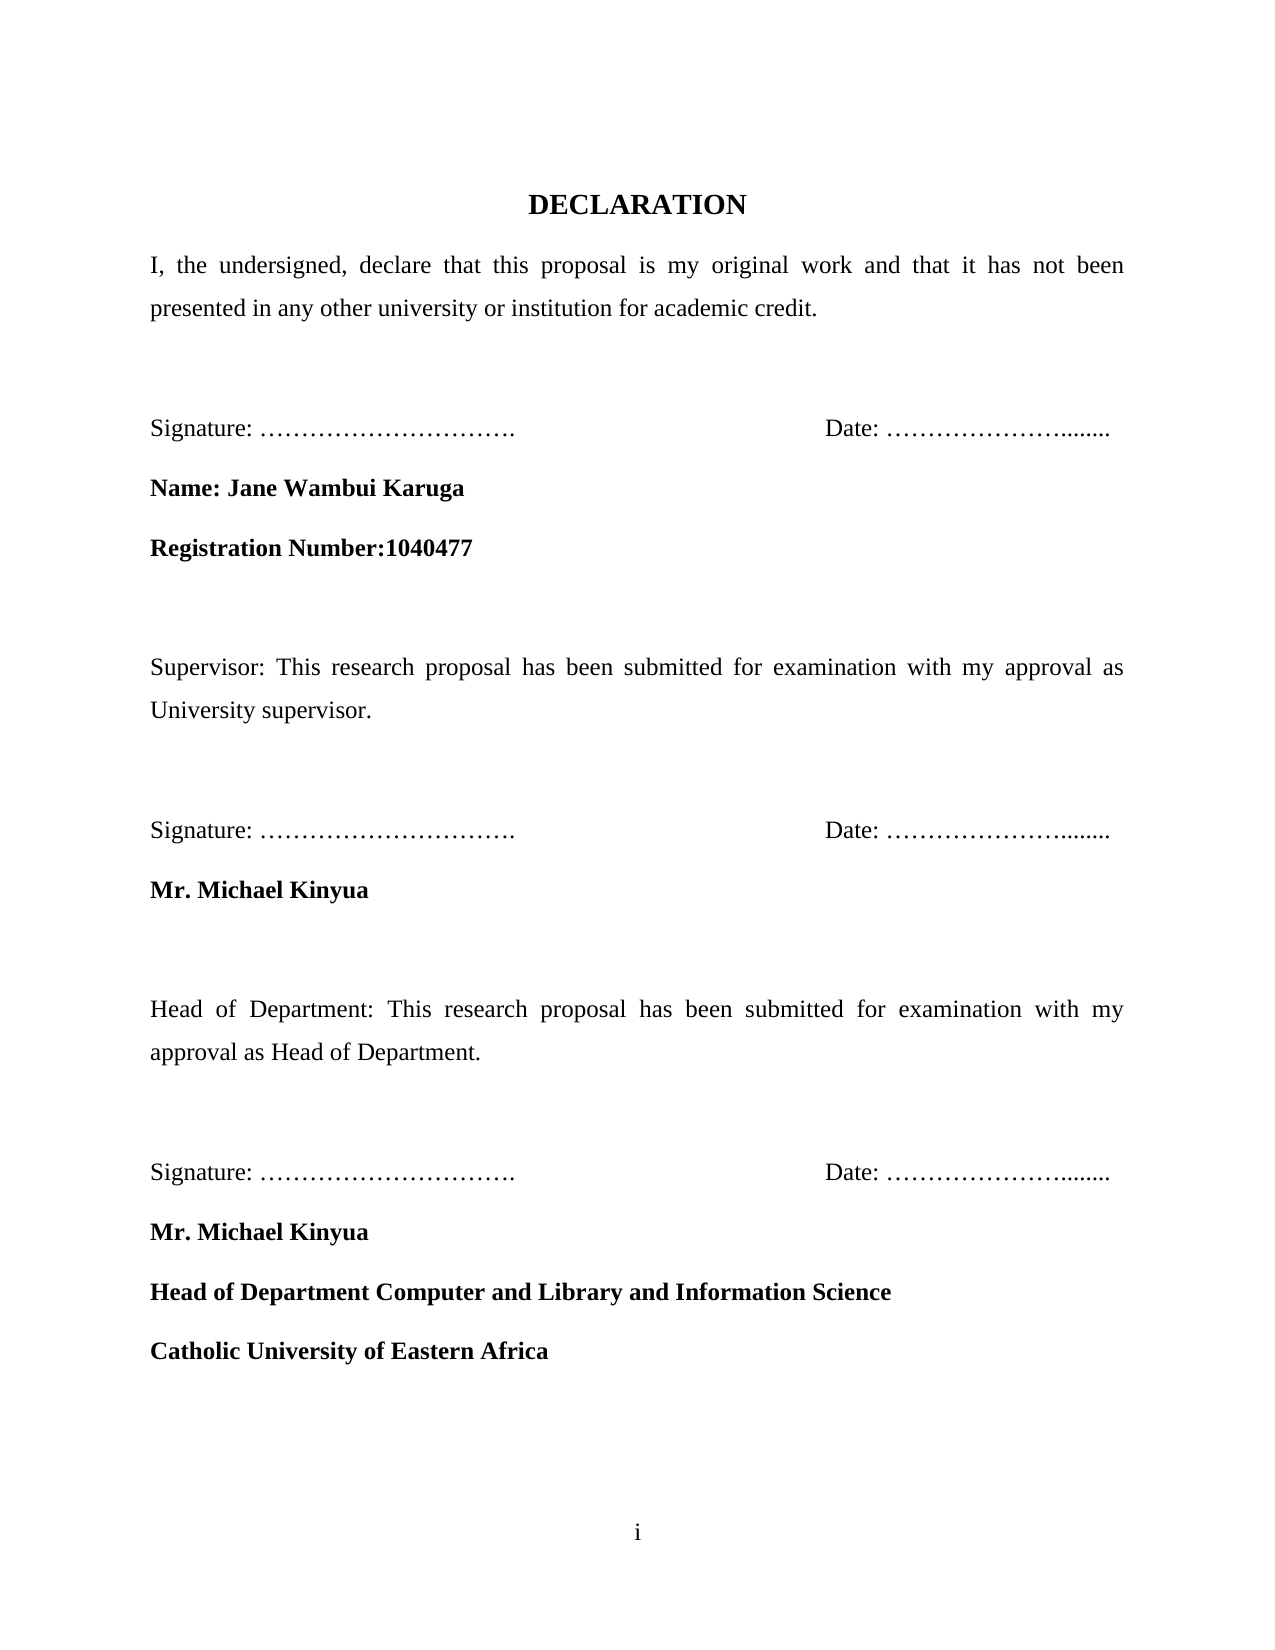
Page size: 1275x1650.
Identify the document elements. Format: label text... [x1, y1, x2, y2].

text Mr. Michael Kinyua [150, 875, 1125, 903]
text Head of Department: This research proposal has been submitted for examination with my approval as Head of Department. [150, 994, 1125, 1066]
text Signature: …………………………. Date: …………………........ [150, 815, 1125, 844]
text Signature: …………………………. Date: …………………........ [150, 1157, 1125, 1186]
text Head of Department Computer and Library and Information Science [150, 1277, 1125, 1305]
text Registration Number:1040477 [150, 533, 1125, 561]
text Signature: …………………………. Date: …………………........ [150, 413, 1125, 442]
text Mr. Michael Kinyua [150, 1217, 1125, 1246]
text Supervisor: This research proposal has been submitted for examination with my approval as University supervisor. [150, 652, 1125, 724]
text I, the undersigned, declare that this proposal is my original work and that it has not been presented in any other university or institution for academic credit. [150, 250, 1125, 322]
subtitle DECLARATION [150, 187, 1125, 221]
text Name: Jane Wambui Karuga [150, 473, 1125, 502]
text Catholic University of Eastern Africa [150, 1336, 1125, 1365]
